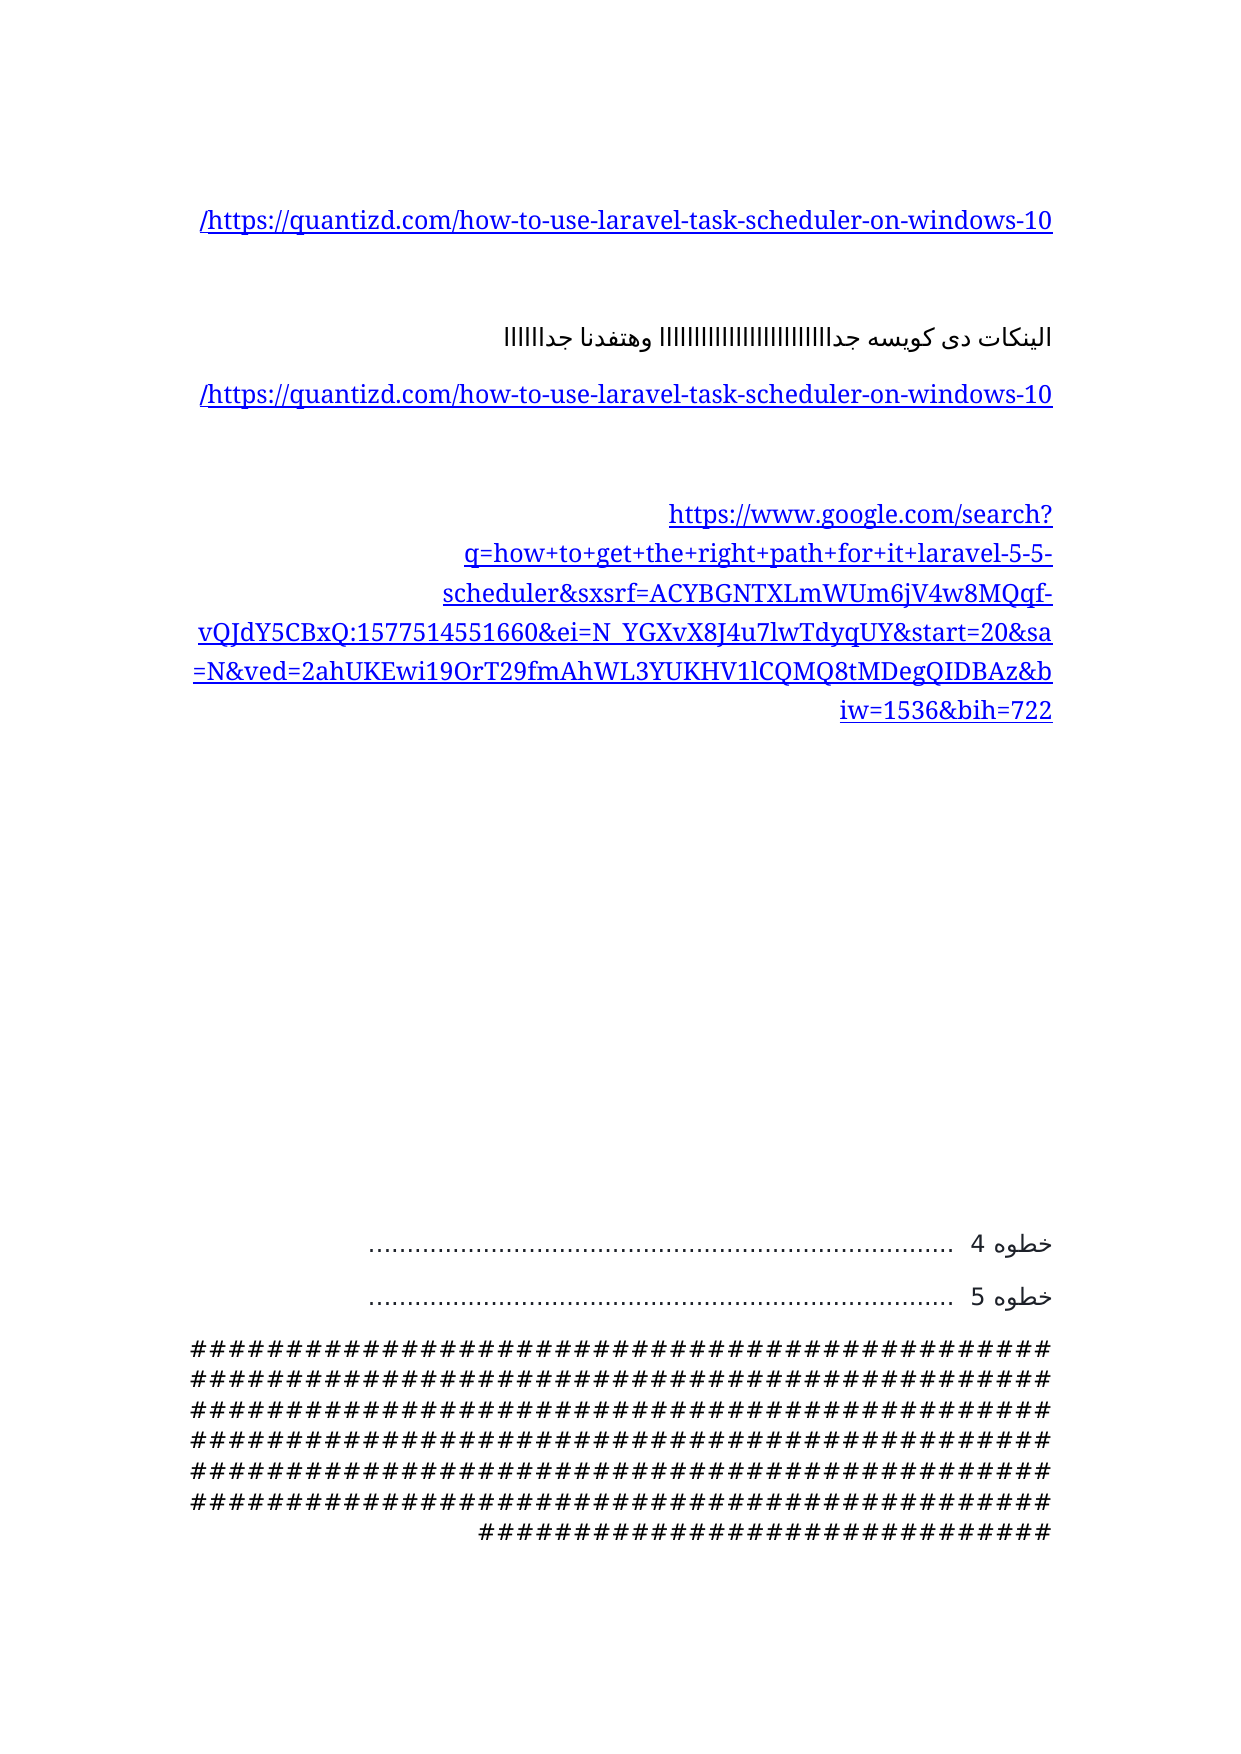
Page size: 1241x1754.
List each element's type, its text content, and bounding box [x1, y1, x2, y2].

text https://quantizd.com/how-to-use-laravel-task-scheduler-on-windows-10/ [187, 377, 1053, 411]
text الينكات دى كويسه جدااااااااااااااااااااااااا وهتفدنا جداااااا [187, 323, 1053, 352]
text https://www.google.com/search?q=how+to+get+the+right+path+for+it+laravel-5-5-scheduler&sxsrf=ACYBGNTXLmWUm6jV4w8MQqf-vQJdY5CBxQ:1577514551660&ei=N_YGXvX8J4u7lwTdyqUY&start=20&sa=N&ved=2ahUKEwi19OrT29fmAhWL3YUKHV1lCQMQ8tMDegQIDBAz&biw=1536&bih=722 [187, 497, 1053, 727]
text خطوه 4 ..........................................................................… [187, 1230, 1053, 1258]
text ############################################################################################################################################################################################################################################################################################################ [187, 1336, 1053, 1546]
text https://quantizd.com/how-to-use-laravel-task-scheduler-on-windows-10/ [187, 203, 1053, 237]
text خطوه 5 ..........................................................................… [187, 1283, 1053, 1311]
